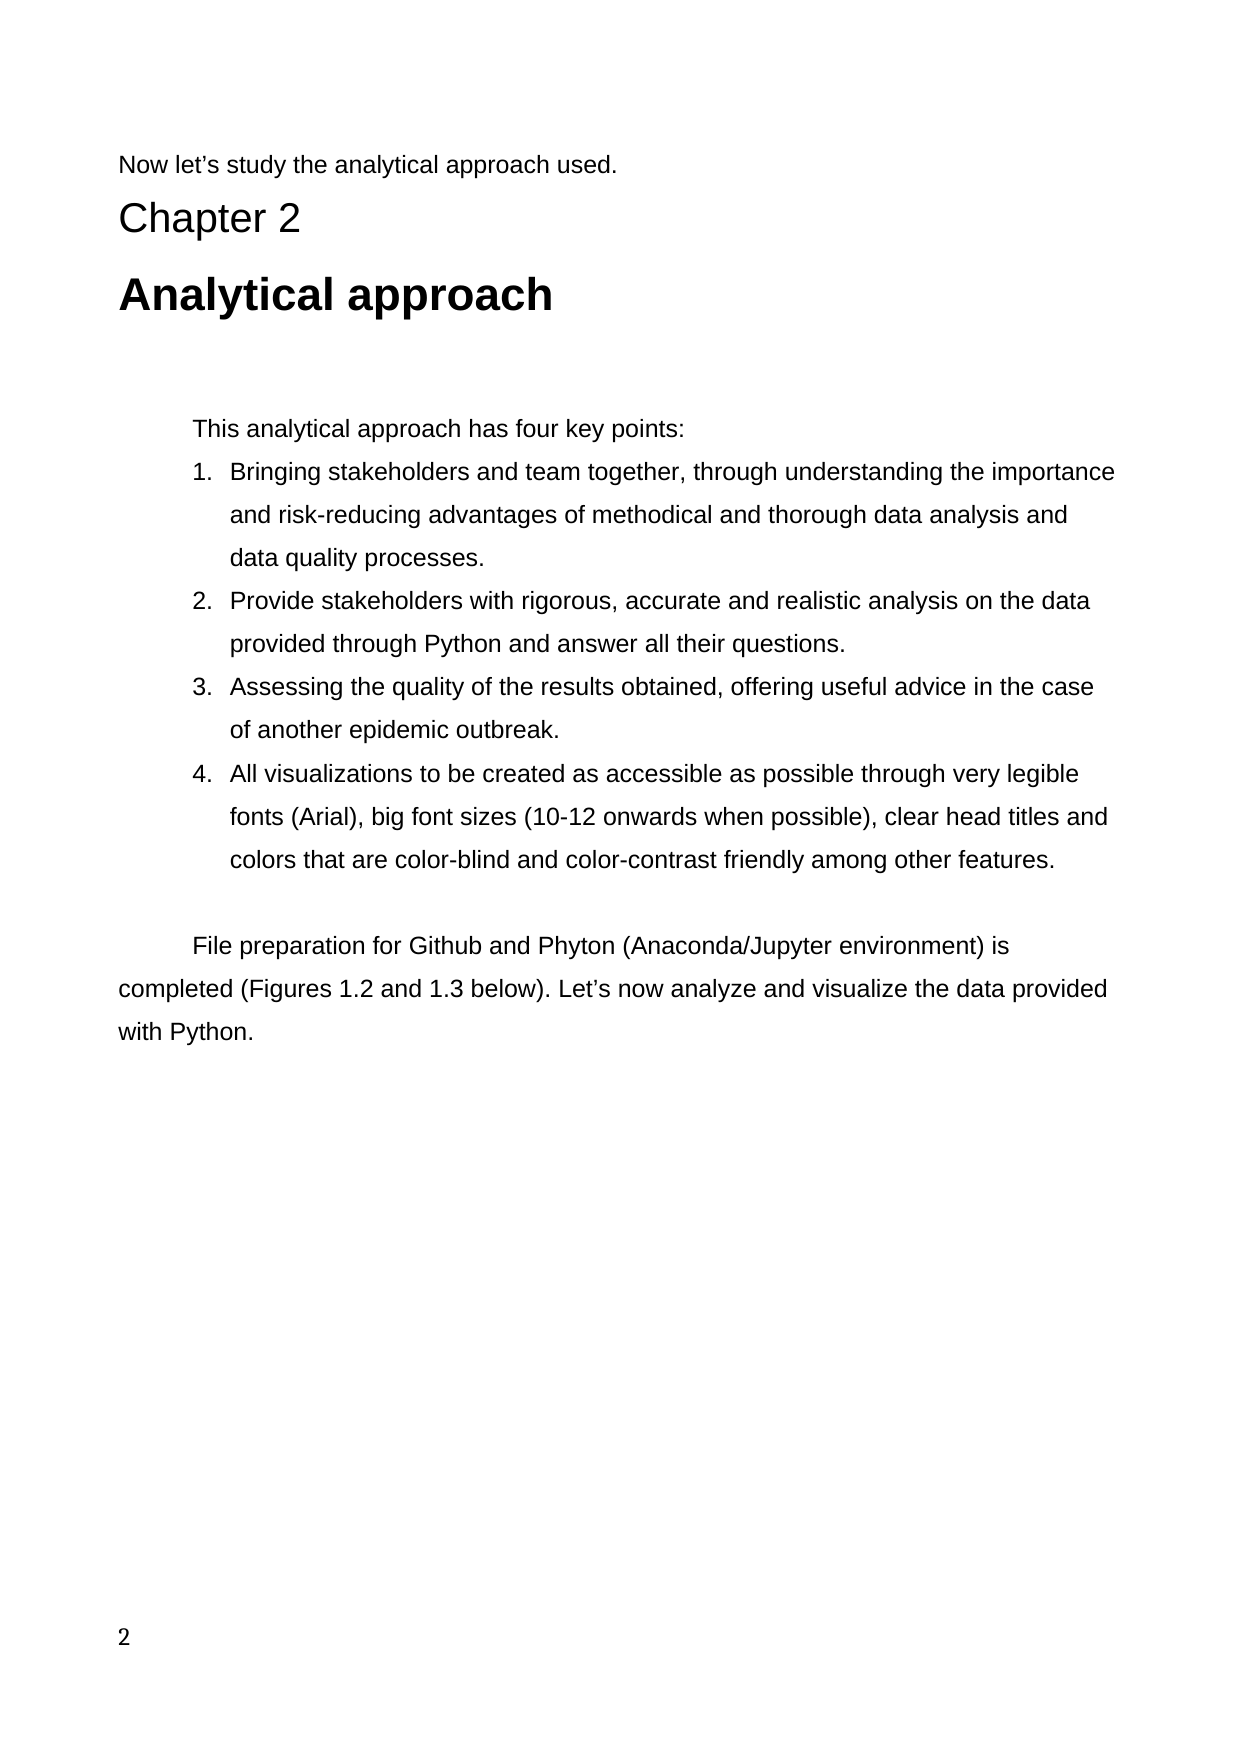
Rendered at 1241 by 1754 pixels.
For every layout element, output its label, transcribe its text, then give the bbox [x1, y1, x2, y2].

list All visualizations to be created as accessible as possible through very legible fonts (Arial), big font sizes (10-12 onwards when possible), clear head titles and colors that are color-blind and color-contrast friendly among other features. [192, 759, 1122, 874]
text Analytical approach [118, 267, 1122, 320]
list Provide stakeholders with rigorous, accurate and realistic analysis on the data provided through Python and answer all their questions. [192, 586, 1122, 658]
list Assessing the quality of the results obtained, offering useful advice in the case of another epidemic outbreak. [192, 672, 1122, 744]
list Bringing stakeholders and team together, through understanding the importance and risk-reducing advantages of methodical and thorough data analysis and data quality processes. [192, 457, 1122, 572]
list File preparation for Github and Phyton (Anaconda/Jupyter environment) is completed (Figures 1.2 and 1.3 below). Let’s now analyze and visualize the data provided with Python. [118, 931, 1122, 1046]
list This analytical approach has four key points: [118, 414, 1122, 442]
text Chapter 2 [118, 193, 1122, 241]
text Now let’s study the analytical approach used. [118, 150, 1122, 179]
